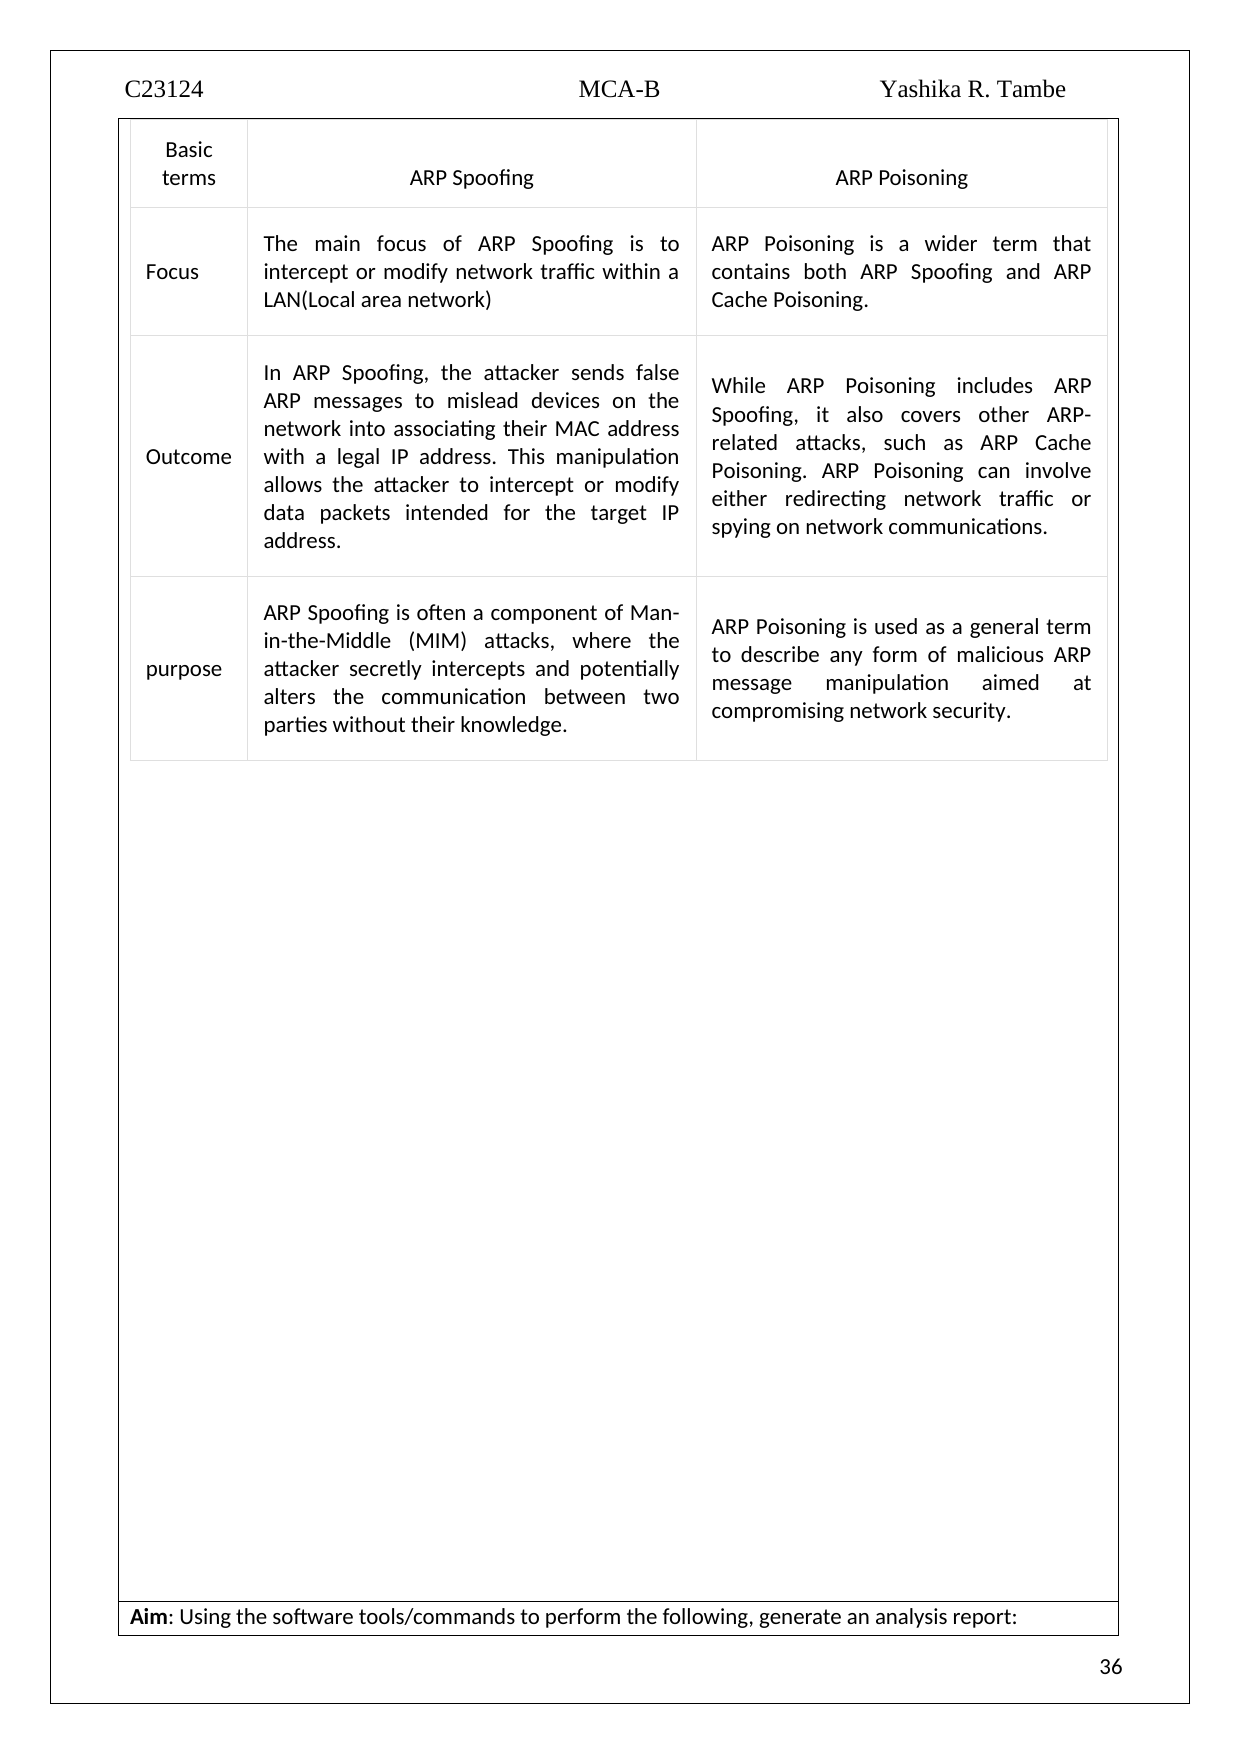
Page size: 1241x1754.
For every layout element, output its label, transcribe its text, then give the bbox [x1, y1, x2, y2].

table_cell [119, 1602, 1118, 1635]
